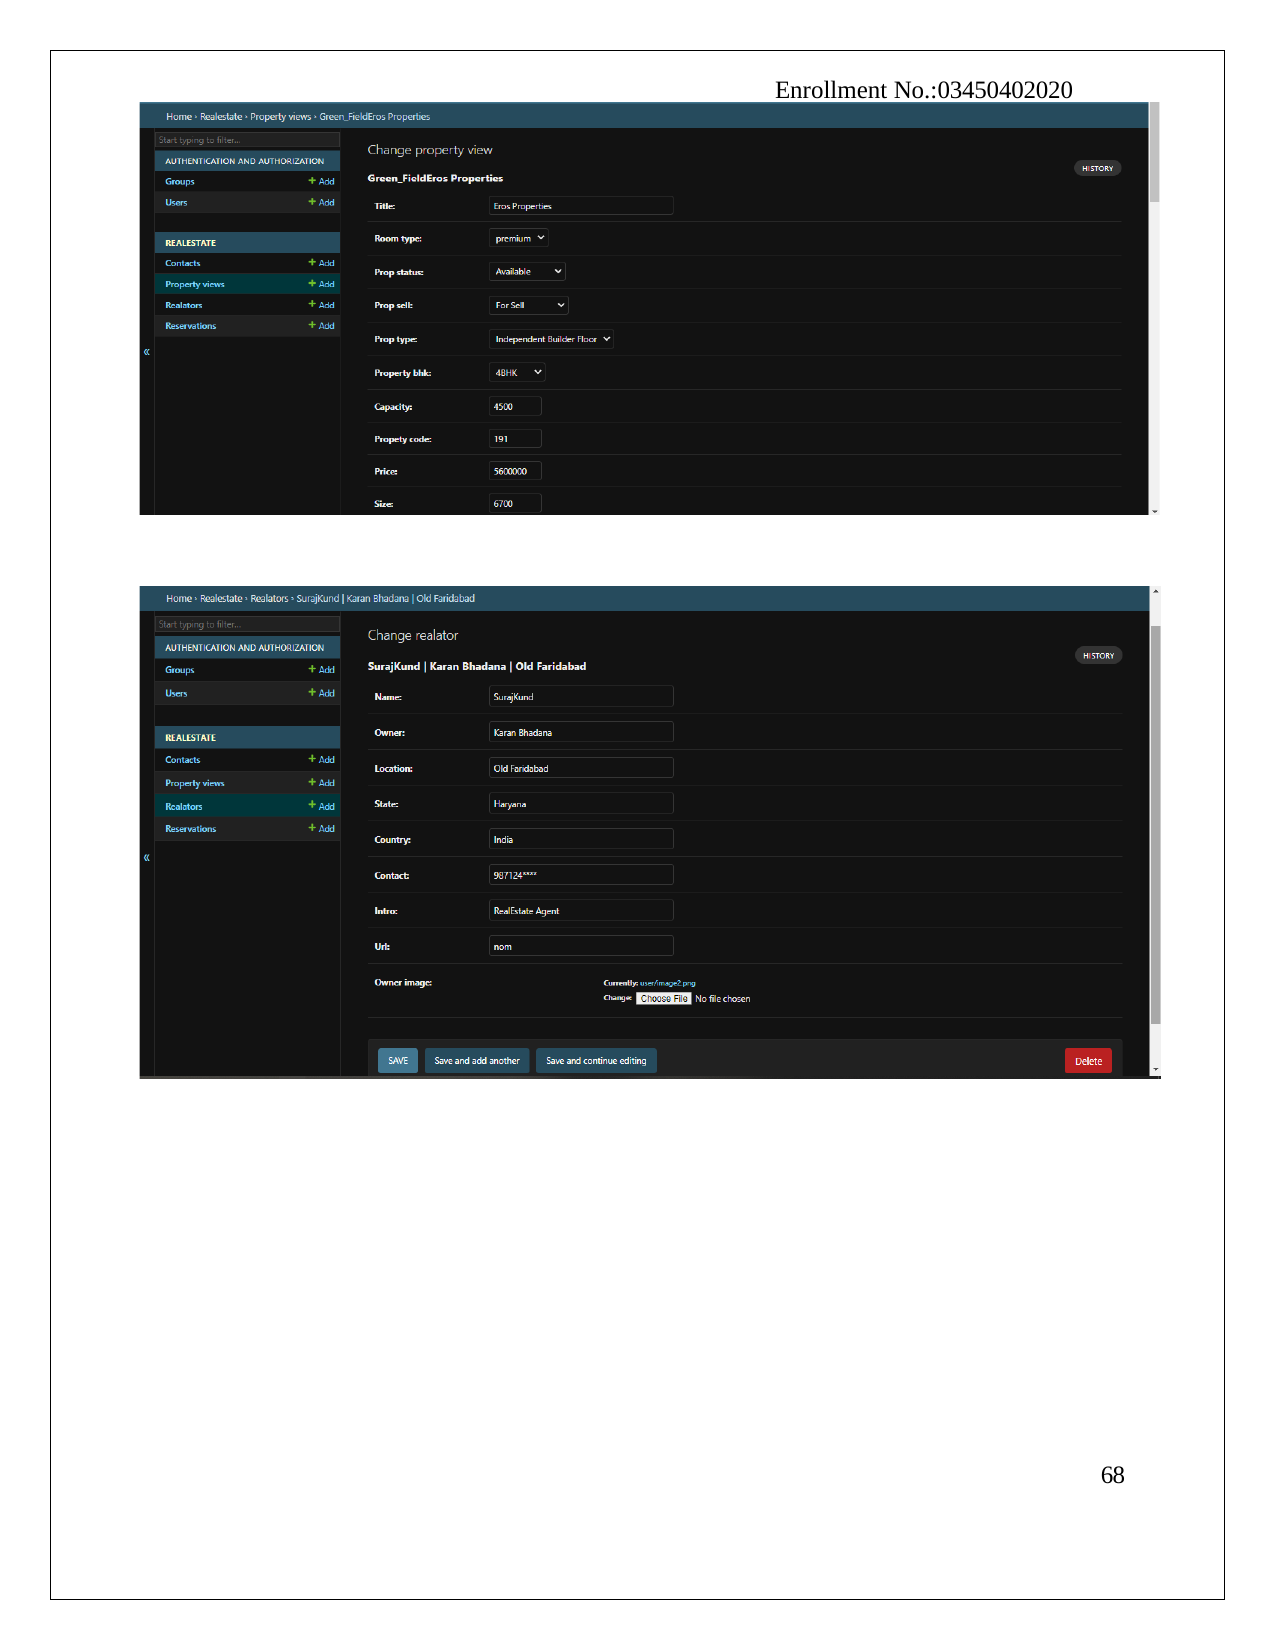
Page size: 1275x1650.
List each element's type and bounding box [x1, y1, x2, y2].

picture [139, 586, 1161, 1079]
picture [139, 102, 1160, 515]
